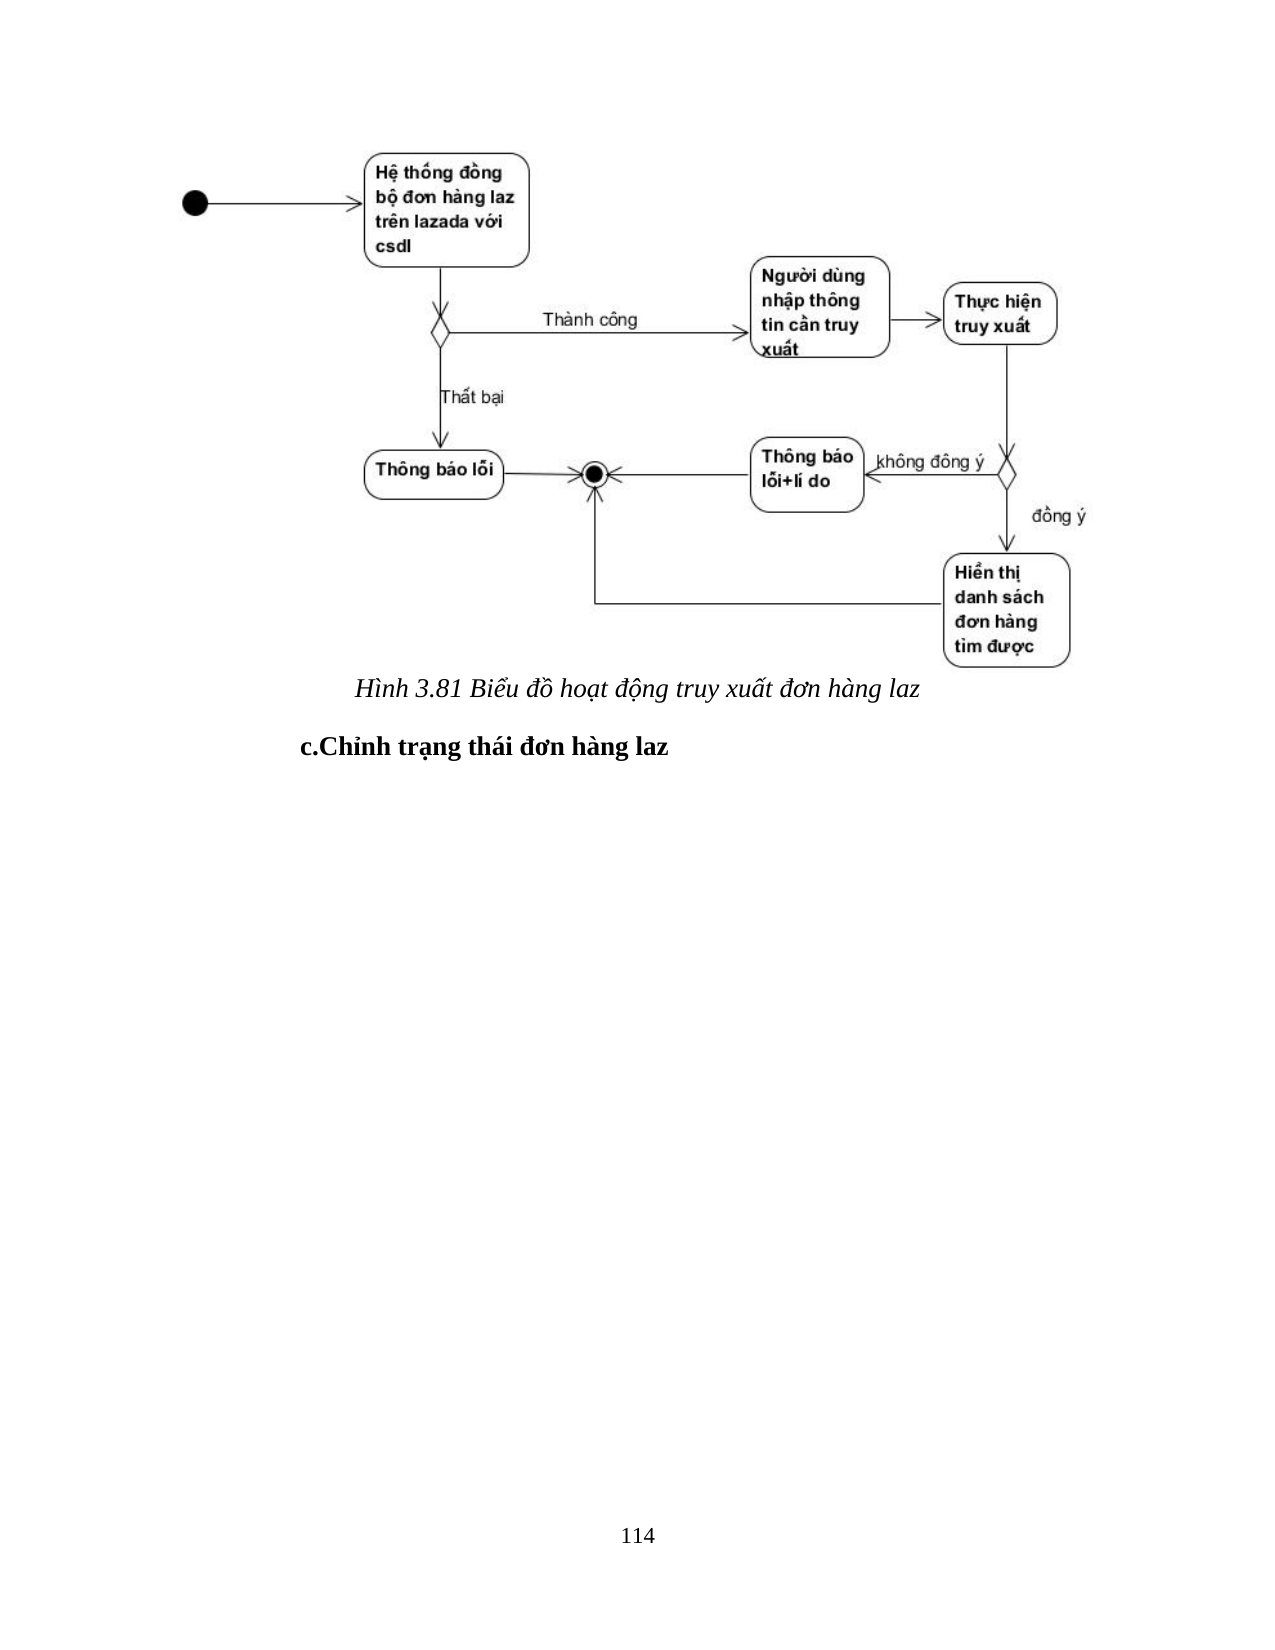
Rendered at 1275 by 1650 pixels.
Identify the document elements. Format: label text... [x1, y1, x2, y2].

picture [167, 150, 1108, 673]
text Hình 3.81 Biểu đồ hoạt động truy xuất đơn hàng laz [150, 672, 1125, 703]
text c.Chỉnh trạng thái đơn hàng laz [150, 730, 1125, 761]
